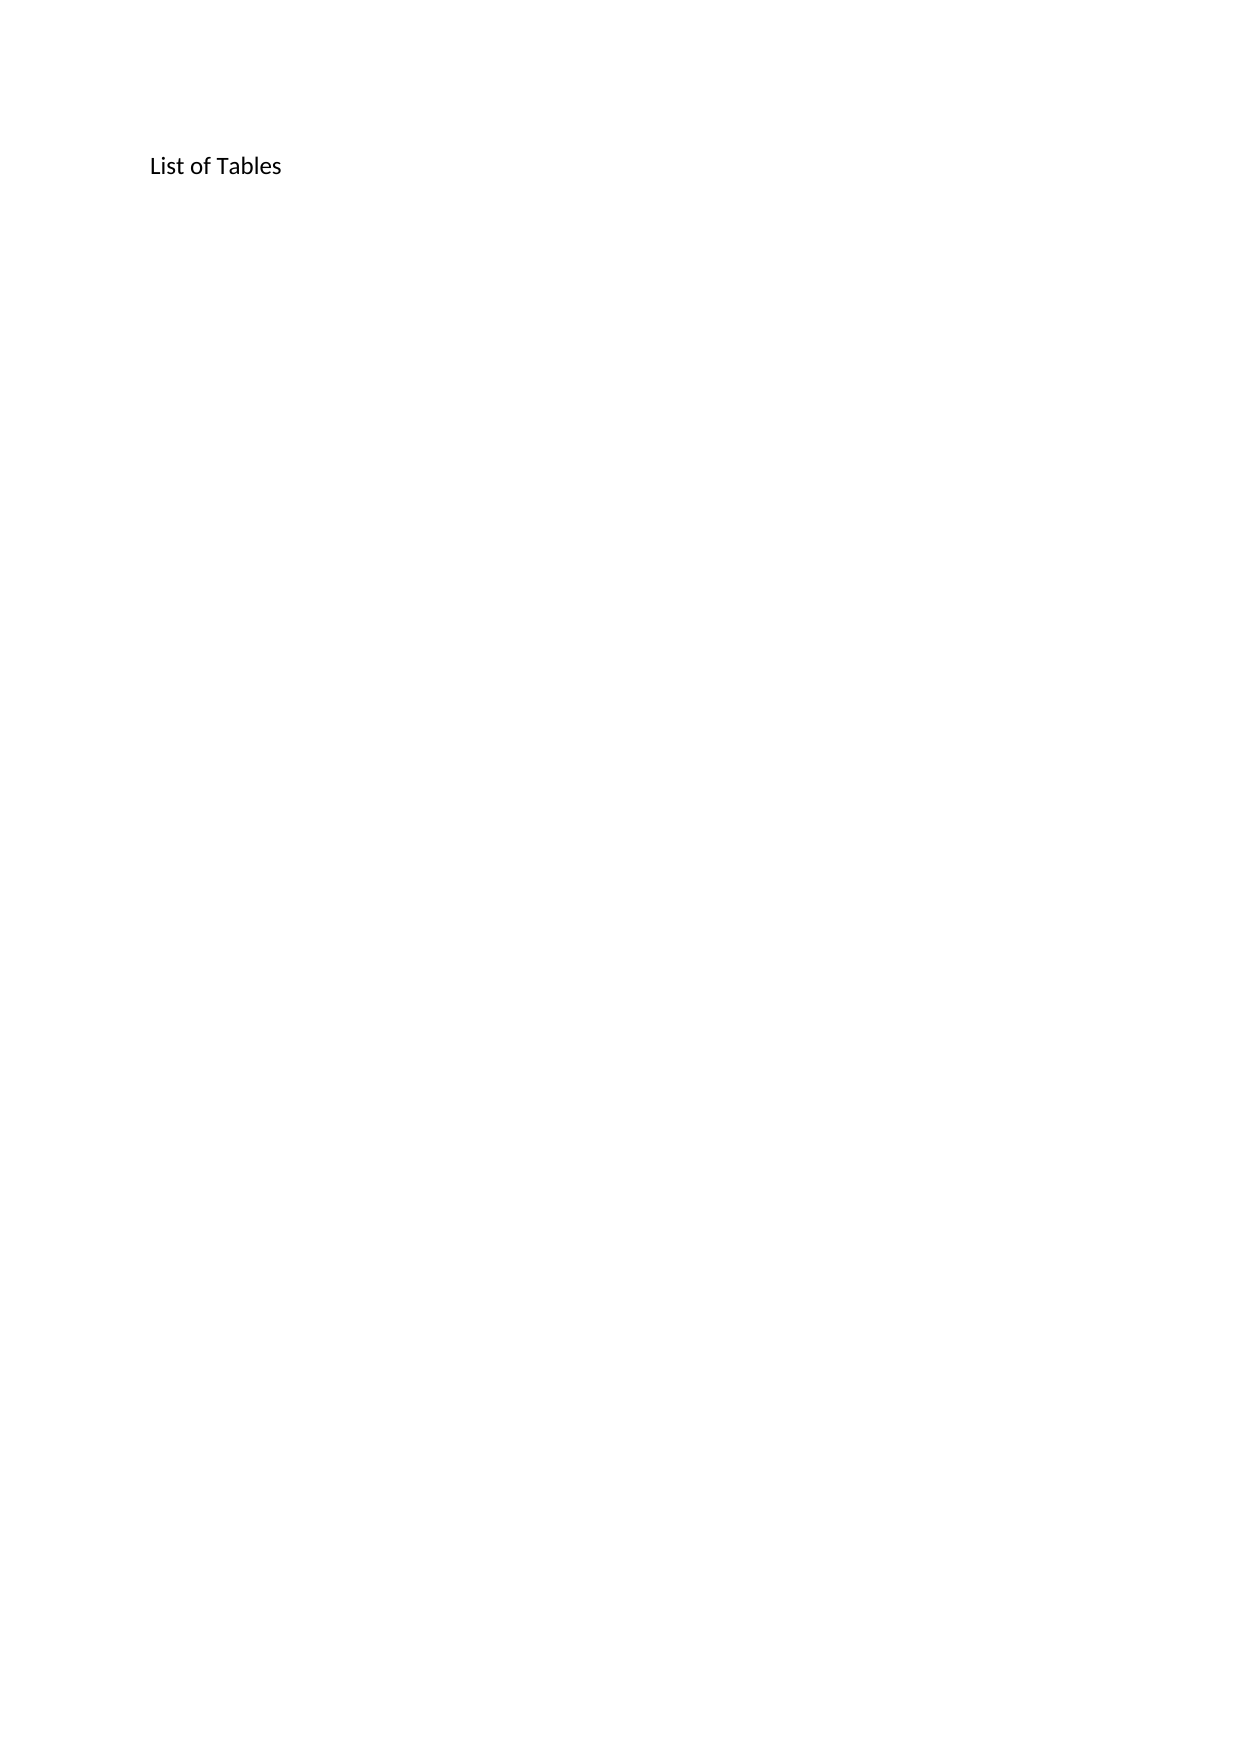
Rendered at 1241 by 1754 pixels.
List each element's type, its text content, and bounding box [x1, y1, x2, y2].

text List of Tables [150, 150, 1090, 181]
